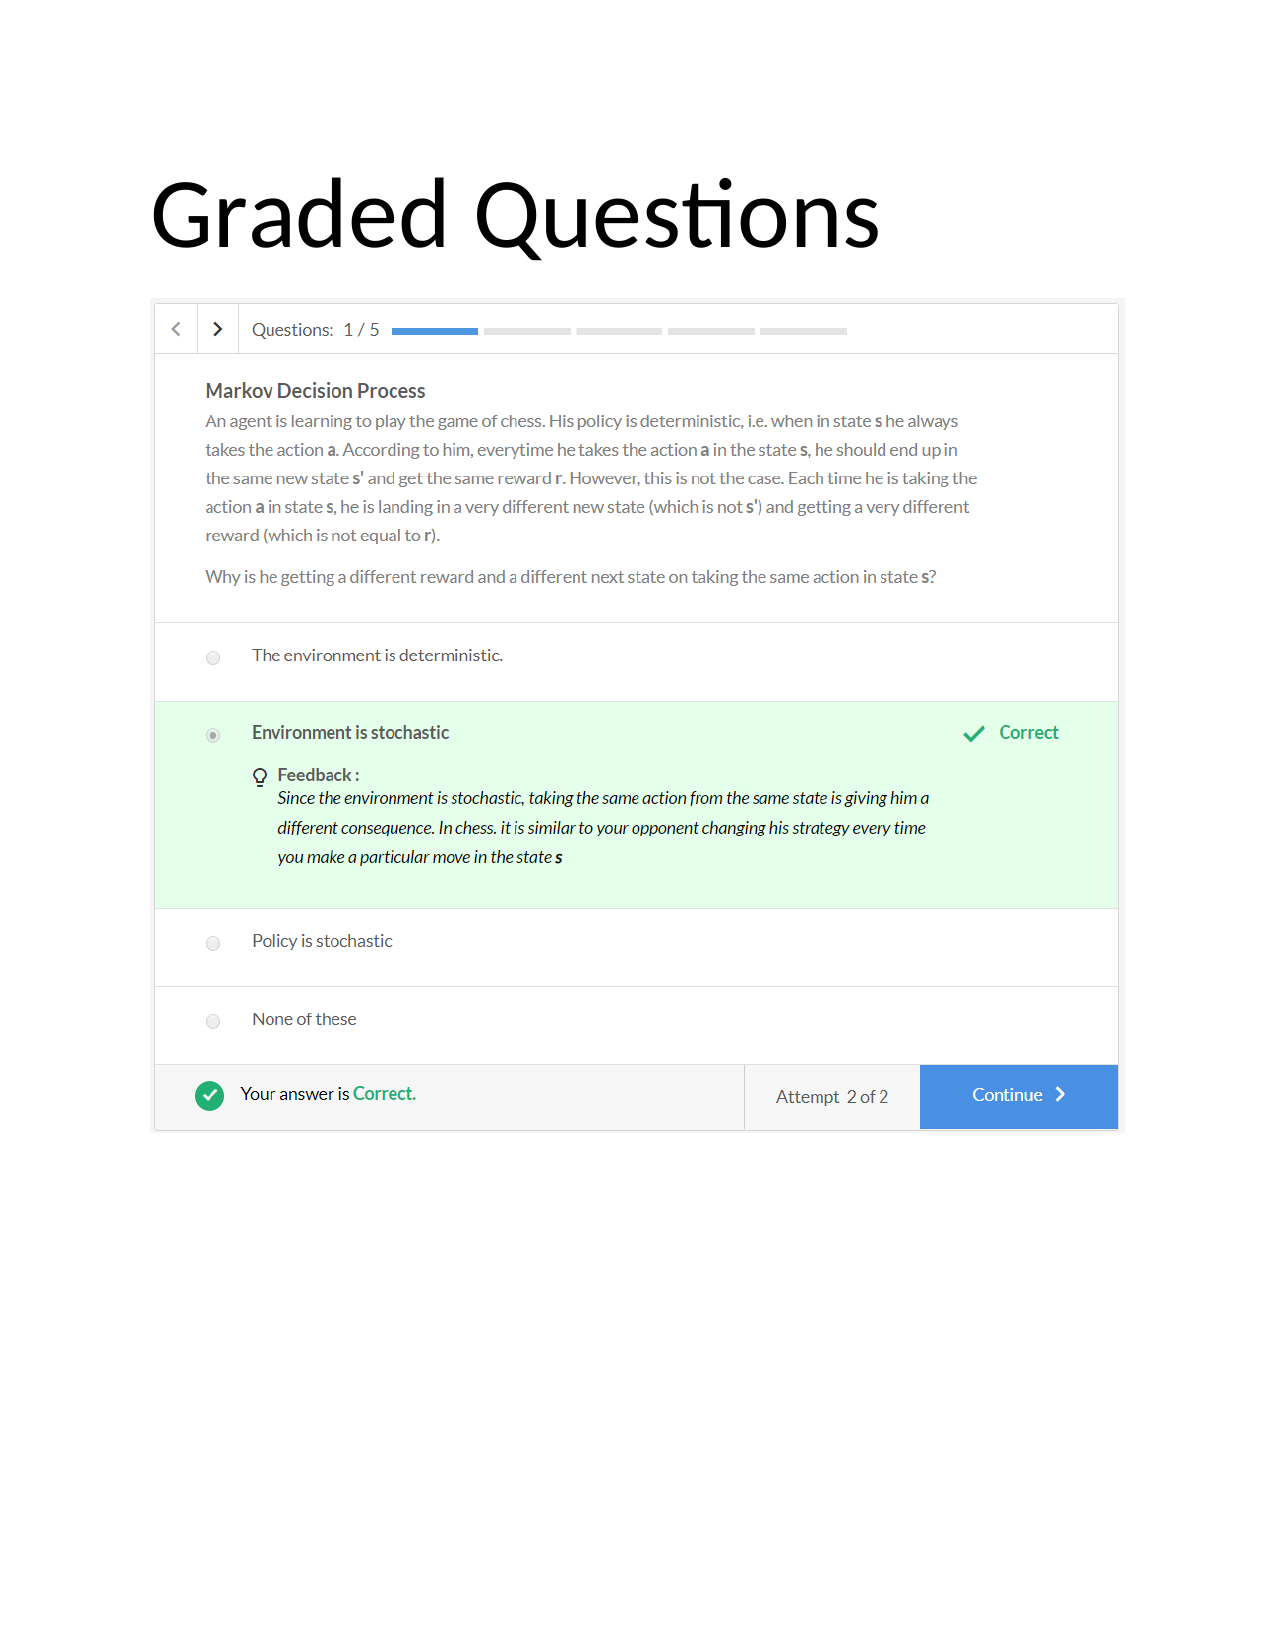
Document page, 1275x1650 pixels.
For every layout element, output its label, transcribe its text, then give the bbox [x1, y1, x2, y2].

picture [150, 298, 1125, 1133]
text Graded Questions [150, 150, 1125, 272]
